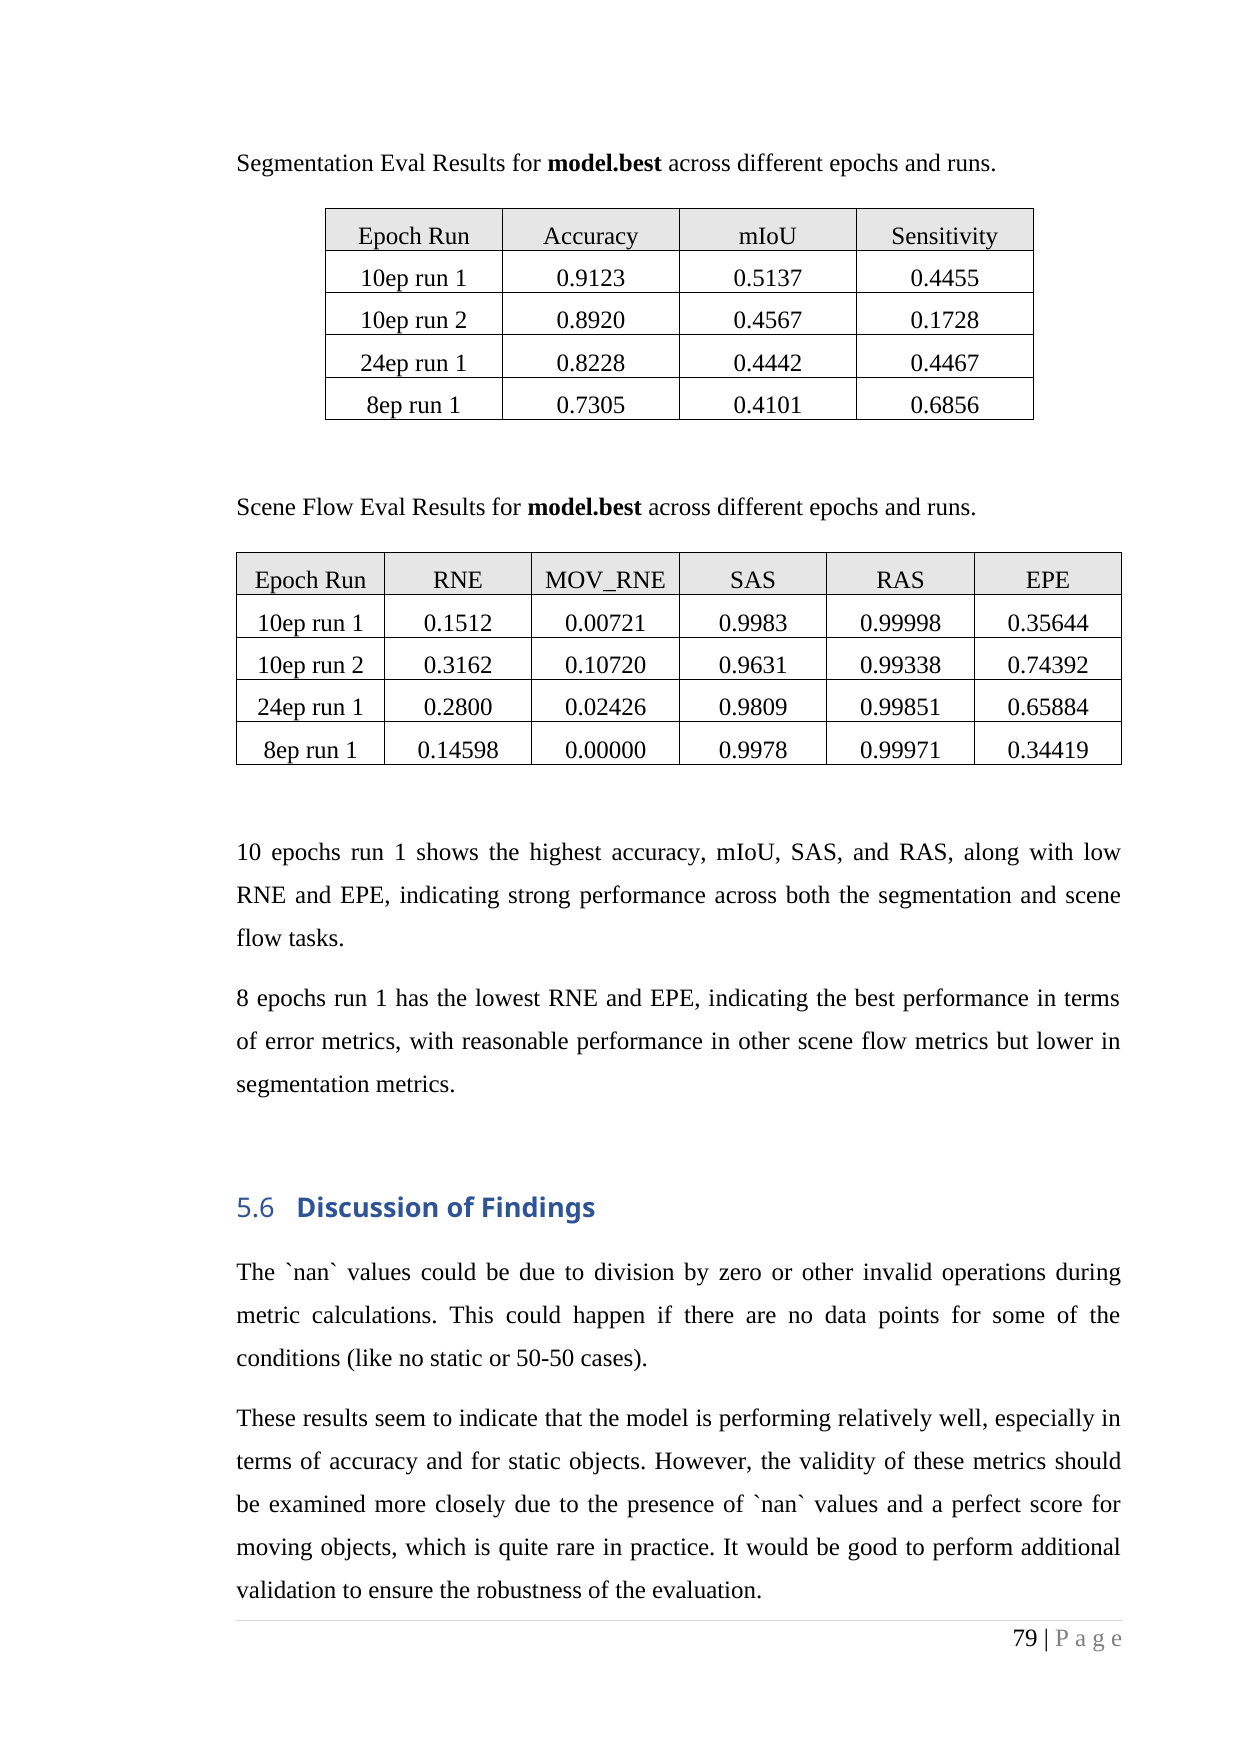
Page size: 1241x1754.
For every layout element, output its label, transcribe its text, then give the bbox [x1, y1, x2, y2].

table_cell 0.6856 [857, 378, 1033, 419]
table_header RNE [385, 553, 531, 594]
table_cell 0.35644 [975, 595, 1121, 637]
subtitle Discussion of Findings [236, 1189, 1122, 1226]
table_cell 0.99338 [827, 638, 974, 679]
table_cell 10ep run 1 [326, 251, 502, 292]
table_header Epoch Run [237, 553, 384, 594]
table_cell 0.14598 [385, 722, 531, 763]
table_cell 0.9123 [503, 251, 679, 292]
table_cell 0.9809 [680, 680, 826, 721]
table_cell 0.4567 [680, 293, 856, 334]
table_header Sensitivity [857, 209, 1033, 250]
table_cell 0.74392 [975, 638, 1121, 679]
table_cell 0.99998 [827, 595, 974, 637]
table_cell 0.8920 [503, 293, 679, 334]
table_cell 10ep run 1 [237, 595, 384, 637]
text Scene Flow Eval Results for model.best across different epochs and runs. [236, 492, 1122, 521]
table_cell 0.4101 [680, 378, 856, 419]
table_cell 24ep run 1 [326, 335, 502, 377]
text The `nan` values could be due to division by zero or other invalid operations during metric calculations. This could happen if there are no data points for some of the conditions (like no static or 50-50 cases). [236, 1257, 1122, 1372]
table_header RAS [827, 553, 974, 594]
table_cell 0.9631 [680, 638, 826, 679]
table_cell 0.1728 [857, 293, 1033, 334]
table_cell 0.02426 [532, 680, 679, 721]
table_cell 0.99851 [827, 680, 974, 721]
table_cell 24ep run 1 [237, 680, 384, 721]
table_cell 10ep run 2 [237, 638, 384, 679]
table_cell 0.2800 [385, 680, 531, 721]
table_cell 8ep run 1 [237, 722, 384, 763]
table_header mIoU [680, 209, 856, 250]
table_cell 0.34419 [975, 722, 1121, 763]
table_cell 0.4467 [857, 335, 1033, 377]
table_header SAS [680, 553, 826, 594]
table_header Accuracy [503, 209, 679, 250]
table_cell 0.3162 [385, 638, 531, 679]
table_cell 10ep run 2 [326, 293, 502, 334]
table_cell 0.7305 [503, 378, 679, 419]
table_cell 0.00000 [532, 722, 679, 763]
table_cell 0.10720 [532, 638, 679, 679]
table_header Epoch Run [326, 209, 502, 250]
table_cell 0.8228 [503, 335, 679, 377]
text 8 epochs run 1 has the lowest RNE and EPE, indicating the best performance in terms of error metrics, with reasonable performance in other scene flow metrics but lower in segmentation metrics. [236, 983, 1122, 1098]
table_cell 8ep run 1 [326, 378, 502, 419]
table_cell 0.4455 [857, 251, 1033, 292]
table_cell 0.5137 [680, 251, 856, 292]
table_header EPE [975, 553, 1121, 594]
table_cell 0.4442 [680, 335, 856, 377]
table_cell 0.9978 [680, 722, 826, 763]
text 10 epochs run 1 shows the highest accuracy, mIoU, SAS, and RAS, along with low RNE and EPE, indicating strong performance across both the segmentation and scene flow tasks. [236, 837, 1122, 952]
table_cell 0.99971 [827, 722, 974, 763]
table_cell 0.65884 [975, 680, 1121, 721]
text Segmentation Eval Results for model.best across different epochs and runs. [236, 148, 1122, 176]
text These results seem to indicate that the model is performing relatively well, especially in terms of accuracy and for static objects. However, the validity of these metrics should be examined more closely due to the presence of `nan` values and a perfect score for moving objects, which is quite rare in practice. It would be good to perform additional validation to ensure the robustness of the evaluation. [236, 1403, 1122, 1604]
table_header MOV_RNE [532, 553, 679, 594]
table_cell 0.9983 [680, 595, 826, 637]
table_cell 0.1512 [385, 595, 531, 637]
table_cell 0.00721 [532, 595, 679, 637]
